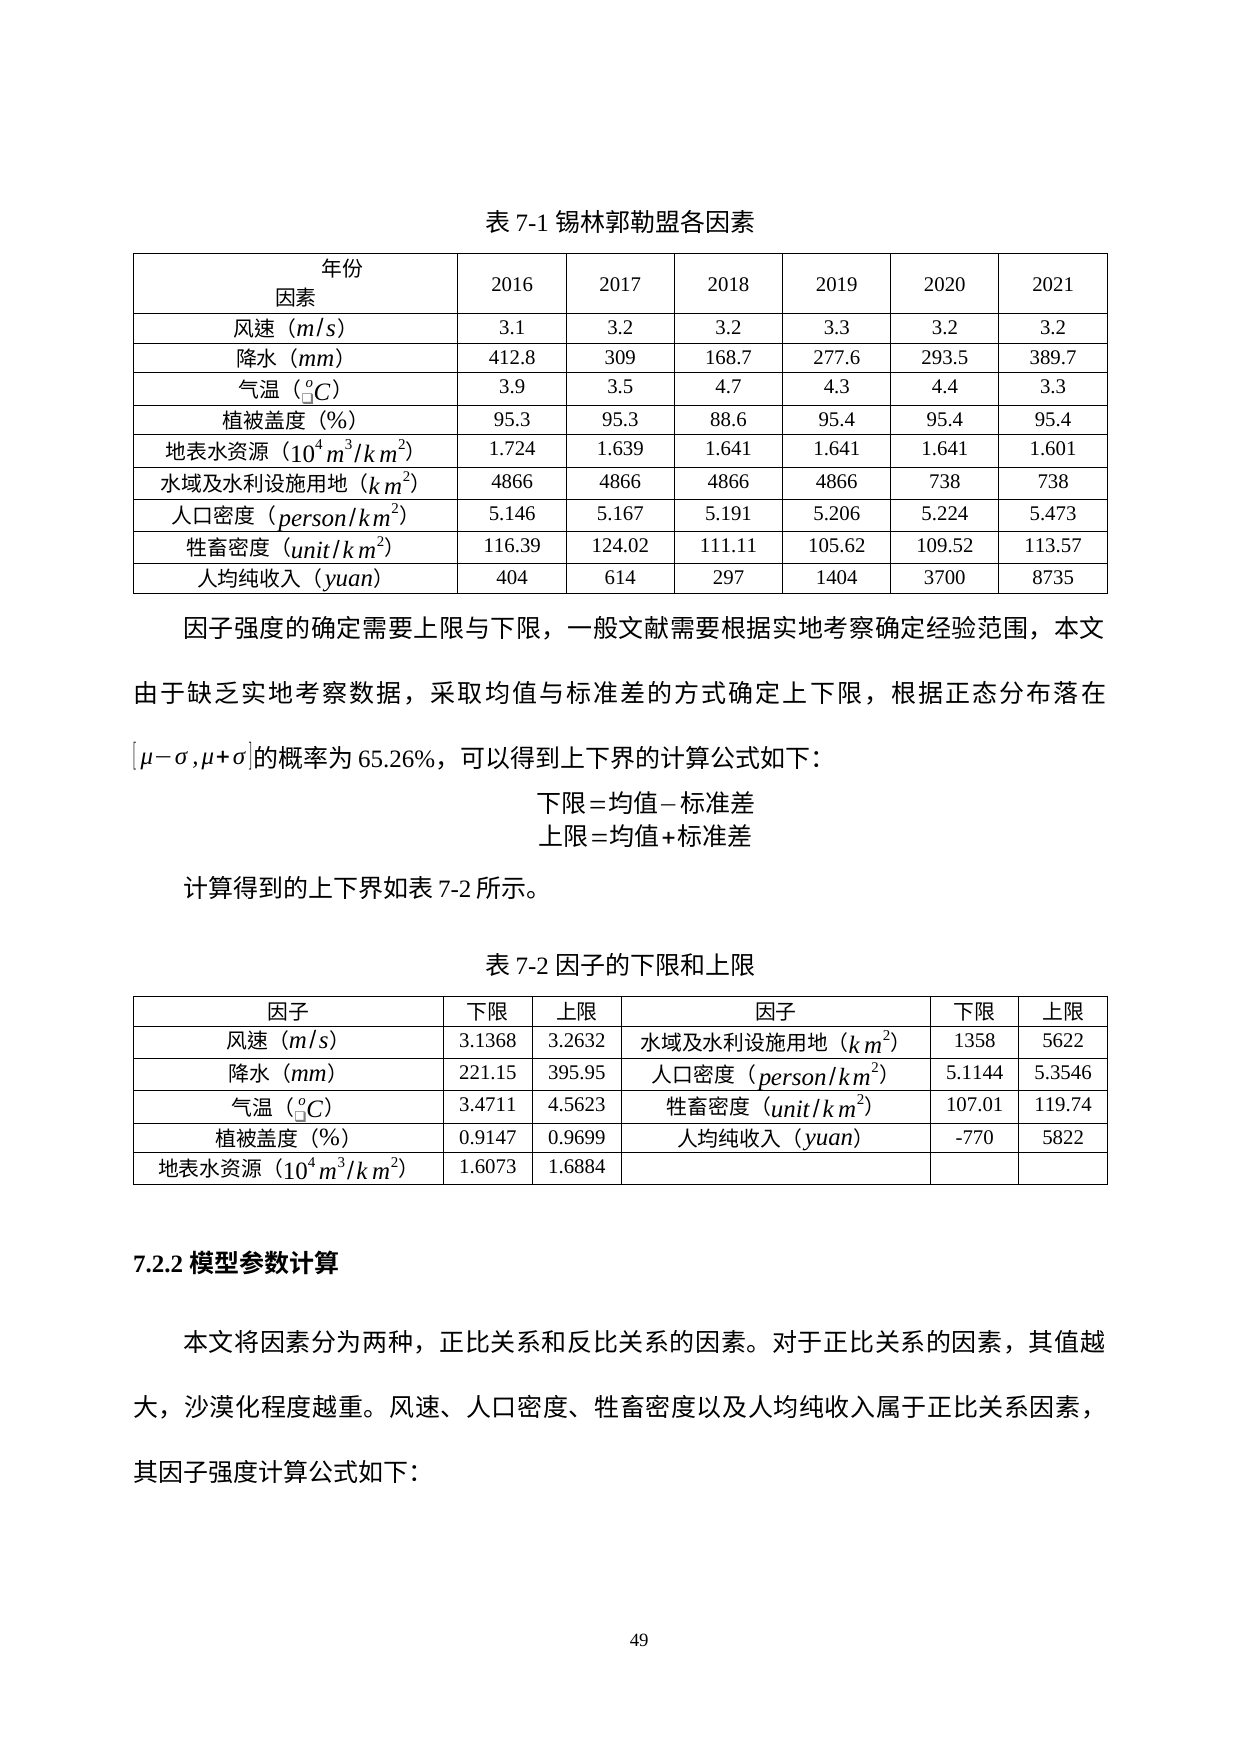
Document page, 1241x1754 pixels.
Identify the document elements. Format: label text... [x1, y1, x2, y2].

table_header 2019 [783, 254, 890, 313]
table_cell 95.4 [783, 406, 890, 434]
table_cell 4.7 [675, 373, 782, 405]
table_cell 1.724 [458, 435, 566, 467]
table_cell 4.3 [783, 373, 890, 405]
title 表7-1 锡林郭勒盟各因素 [133, 188, 1107, 253]
table_cell 88.6 [675, 406, 782, 434]
table_cell 植被盖度（） [134, 1124, 443, 1152]
table_cell 1.601 [999, 435, 1107, 467]
table_cell 人均纯收入（） [134, 564, 457, 593]
table_cell -770 [931, 1124, 1018, 1152]
table_cell 738 [891, 468, 998, 499]
table_cell 404 [458, 564, 566, 593]
table_header 2018 [675, 254, 782, 313]
table_cell 738 [999, 468, 1107, 499]
table_cell 1.639 [567, 435, 674, 467]
table_cell [622, 1153, 930, 1184]
table_cell 1.641 [891, 435, 998, 467]
table_cell 牲畜密度（） [622, 1091, 930, 1123]
table_cell 389.7 [999, 344, 1107, 372]
table_cell 0.9147 [444, 1124, 532, 1152]
table_cell 3.5 [567, 373, 674, 405]
table_cell 4.5623 [533, 1091, 621, 1123]
table_cell 277.6 [783, 344, 890, 372]
table_header 年份 因素 [134, 254, 457, 313]
table_header 因子 [622, 997, 930, 1026]
table_cell 3.2 [999, 314, 1107, 343]
table_header 2021 [999, 254, 1107, 313]
table_cell 人均纯收入（） [622, 1124, 930, 1152]
table_cell 395.95 [533, 1059, 621, 1090]
table_cell 牲畜密度（） [134, 532, 457, 563]
table_header 下限 [931, 997, 1018, 1026]
table_header 2020 [891, 254, 998, 313]
table_cell 3.2 [567, 314, 674, 343]
table_cell 5.146 [458, 500, 566, 531]
table_cell 297 [675, 564, 782, 593]
table_cell 气温（） [134, 1091, 443, 1123]
table_cell 113.57 [999, 532, 1107, 563]
table_cell 105.62 [783, 532, 890, 563]
table_cell 5.206 [783, 500, 890, 531]
table_cell 风速（） [134, 314, 457, 343]
table_cell 3.3 [783, 314, 890, 343]
table_cell 107.01 [931, 1091, 1018, 1123]
table_cell 气温（） [134, 373, 457, 405]
table_cell 3.9 [458, 373, 566, 405]
table_header 下限 [444, 997, 532, 1026]
table_cell [931, 1153, 1018, 1184]
table_cell 4866 [675, 468, 782, 499]
table_cell 降水（） [134, 344, 457, 372]
table_header 2016 [458, 254, 566, 313]
table_cell 124.02 [567, 532, 674, 563]
table_cell 221.15 [444, 1059, 532, 1090]
table_cell 3.2632 [533, 1027, 621, 1058]
table_cell 1.641 [783, 435, 890, 467]
table_cell 5822 [1019, 1124, 1107, 1152]
table_cell 1.641 [675, 435, 782, 467]
table_header 2017 [567, 254, 674, 313]
table_cell 8735 [999, 564, 1107, 593]
table_cell 地表水资源（） [134, 435, 457, 467]
table_cell 3700 [891, 564, 998, 593]
subtitle 7.2.2 模型参数计算 [133, 1230, 1107, 1295]
table_cell 3.1368 [444, 1027, 532, 1058]
table_cell 5622 [1019, 1027, 1107, 1058]
table_cell 412.8 [458, 344, 566, 372]
table_cell 1.6884 [533, 1153, 621, 1184]
text 计算得到的上下界如表7-2所示。 [133, 854, 1107, 919]
table_cell 95.4 [999, 406, 1107, 434]
table_cell 614 [567, 564, 674, 593]
table_cell 5.191 [675, 500, 782, 531]
table_header 上限 [533, 997, 621, 1026]
table_cell 5.167 [567, 500, 674, 531]
table_cell 1.6073 [444, 1153, 532, 1184]
table_cell 95.3 [458, 406, 566, 434]
table_cell 5.3546 [1019, 1059, 1107, 1090]
table_cell 4.4 [891, 373, 998, 405]
table_cell 降水（） [134, 1059, 443, 1090]
table_cell 111.11 [675, 532, 782, 563]
table_cell 3.1 [458, 314, 566, 343]
text 本文将因素分为两种，正比关系和反比关系的因素。对于正比关系的因素，其值越大，沙漠化程度越重。风速、人口密度、牲畜密度以及人均纯收入属于正比关系因素，其因子强度计算公式如下： [133, 1308, 1107, 1503]
table_cell 168.7 [675, 344, 782, 372]
table_cell 4866 [783, 468, 890, 499]
table_cell 5.224 [891, 500, 998, 531]
table_cell 人口密度（） [134, 500, 457, 531]
table_cell [1019, 1153, 1107, 1184]
table_cell 309 [567, 344, 674, 372]
title 表7-2 因子的下限和上限 [133, 931, 1107, 996]
table_cell 1358 [931, 1027, 1018, 1058]
table_cell 风速（） [134, 1027, 443, 1058]
table_cell 4866 [567, 468, 674, 499]
text 因子强度的确定需要上限与下限，一般文献需要根据实地考察确定经验范围，本文由于缺乏实地考察数据，采取均值与标准差的方式确定上下限，根据正态分布落在的概率为65.26%，可以得到上下界的计算公式如下： [133, 594, 1107, 789]
table_cell 植被盖度（） [134, 406, 457, 434]
table_cell 95.3 [567, 406, 674, 434]
table_cell 水域及水利设施用地（） [622, 1027, 930, 1058]
table_cell 地表水资源（） [134, 1153, 443, 1184]
table_cell 119.74 [1019, 1091, 1107, 1123]
table_cell 3.4711 [444, 1091, 532, 1123]
table_cell 水域及水利设施用地（） [134, 468, 457, 499]
table_cell 5.1144 [931, 1059, 1018, 1090]
table_cell 3.2 [891, 314, 998, 343]
table_cell 3.2 [675, 314, 782, 343]
table_cell 293.5 [891, 344, 998, 372]
table_header 因子 [134, 997, 443, 1026]
table_cell 95.4 [891, 406, 998, 434]
table_cell 3.3 [999, 373, 1107, 405]
table_cell 人口密度（） [622, 1059, 930, 1090]
table_cell 5.473 [999, 500, 1107, 531]
table_cell 0.9699 [533, 1124, 621, 1152]
table_header 上限 [1019, 997, 1107, 1026]
table_cell 1404 [783, 564, 890, 593]
table_cell 4866 [458, 468, 566, 499]
table_cell 109.52 [891, 532, 998, 563]
table_cell 116.39 [458, 532, 566, 563]
